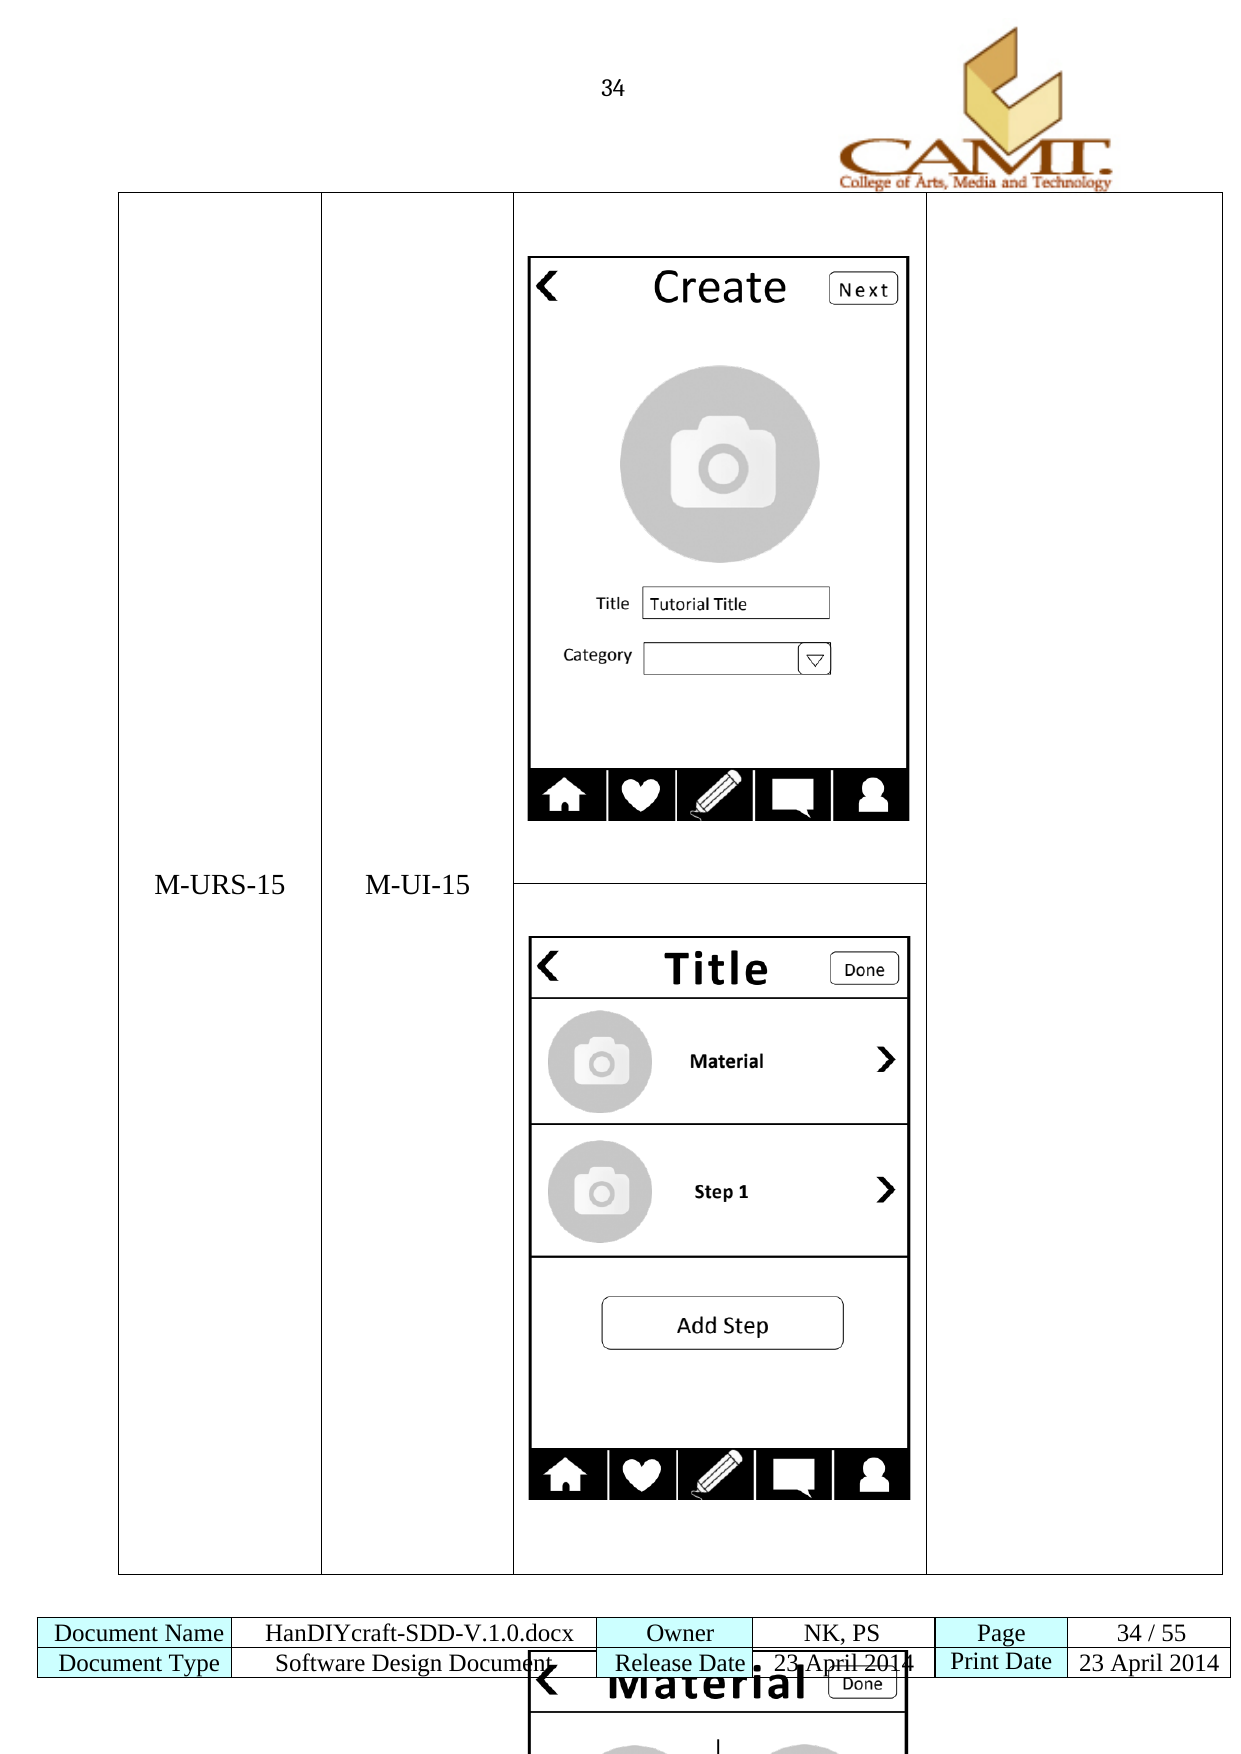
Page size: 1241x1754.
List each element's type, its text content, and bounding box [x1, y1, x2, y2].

table_cell M-URS-15 [119, 193, 321, 1574]
table_cell M-UI-15 [322, 193, 513, 1574]
table_cell [514, 193, 926, 883]
table_cell [514, 884, 926, 1574]
picture [755, 18, 1221, 192]
table_cell [927, 193, 1222, 1574]
